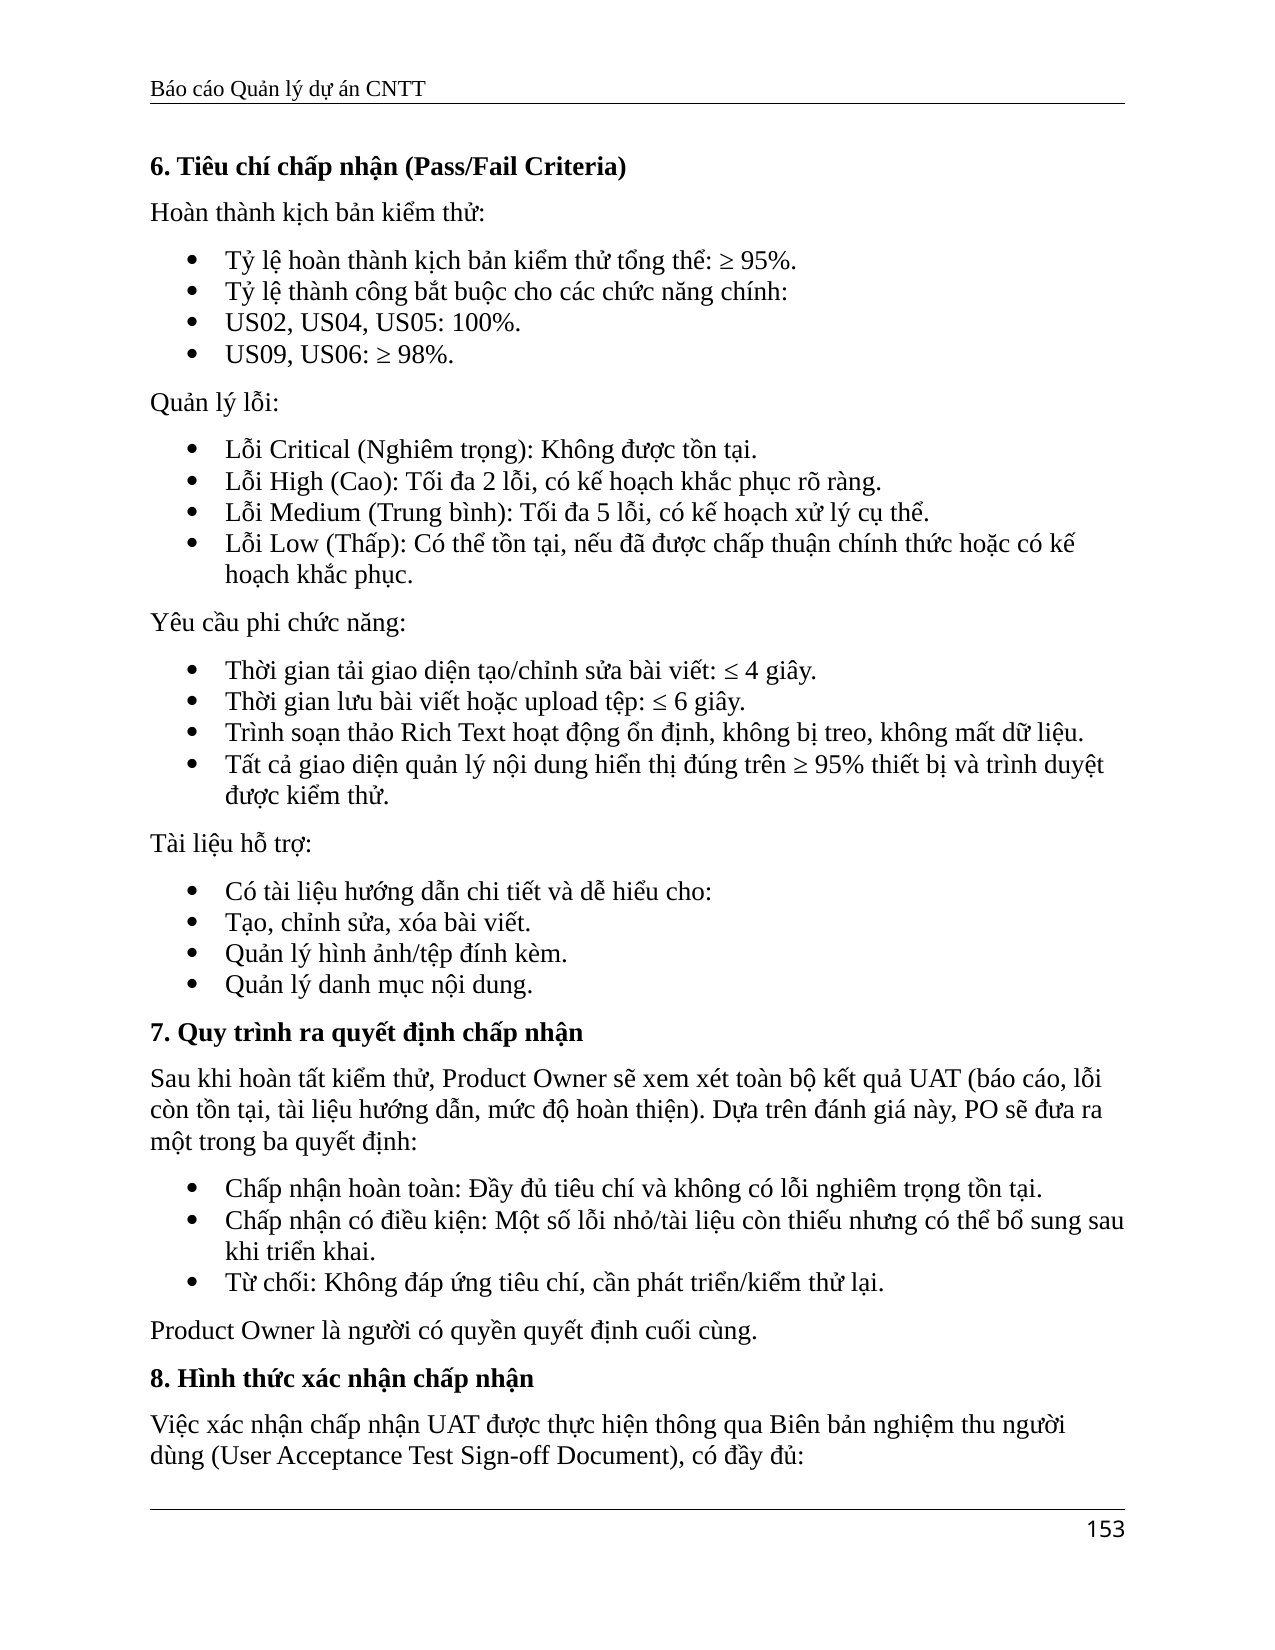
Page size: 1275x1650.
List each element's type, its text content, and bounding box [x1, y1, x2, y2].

subtitle 8. Hình thức xác nhận chấp nhận [150, 1362, 1125, 1393]
list Tất cả giao diện quản lý nội dung hiển thị đúng trên ≥ 95% thiết bị và trình duyệt được kiểm thử. [187, 748, 1125, 810]
list US09, US06: ≥ 98%. [187, 338, 1125, 369]
text Quản lý lỗi: [150, 386, 1125, 417]
list Lỗi High (Cao): Tối đa 2 lỗi, có kế hoạch khắc phục rõ ràng. [187, 465, 1125, 496]
list Lỗi Low (Thấp): Có thể tồn tại, nếu đã được chấp thuận chính thức hoặc có kế hoạch khắc phục. [187, 527, 1125, 589]
list Thời gian tải giao diện tạo/chỉnh sửa bài viết: ≤ 4 giây. [187, 654, 1125, 685]
text Yêu cầu phi chức năng: [150, 606, 1125, 637]
list US02, US04, US05: 100%. [187, 306, 1125, 338]
list Quản lý danh mục nội dung. [187, 968, 1125, 1000]
list Từ chối: Không đáp ứng tiêu chí, cần phát triển/kiểm thử lại. [187, 1266, 1125, 1297]
text Việc xác nhận chấp nhận UAT được thực hiện thông qua Biên bản nghiệm thu người dùng (User Acceptance Test Sign-off Document), có đầy đủ: [150, 1408, 1125, 1470]
text Hoàn thành kịch bản kiểm thử: [150, 196, 1125, 227]
text Tài liệu hỗ trợ: [150, 827, 1125, 858]
list Thời gian lưu bài viết hoặc upload tệp: ≤ 6 giây. [187, 685, 1125, 717]
list Tỷ lệ thành công bắt buộc cho các chức năng chính: [187, 275, 1125, 306]
list Tỷ lệ hoàn thành kịch bản kiểm thử tổng thể: ≥ 95%. [187, 244, 1125, 275]
list Quản lý hình ảnh/tệp đính kèm. [187, 937, 1125, 968]
list Lỗi Critical (Nghiêm trọng): Không được tồn tại. [187, 433, 1125, 465]
list Chấp nhận có điều kiện: Một số lỗi nhỏ/tài liệu còn thiếu nhưng có thể bổ sung sau khi triển khai. [187, 1204, 1125, 1266]
subtitle 6. Tiêu chí chấp nhận (Pass/Fail Criteria) [150, 150, 1125, 181]
text Product Owner là người có quyền quyết định cuối cùng. [150, 1314, 1125, 1345]
subtitle 7. Quy trình ra quyết định chấp nhận [150, 1016, 1125, 1047]
list Trình soạn thảo Rich Text hoạt động ổn định, không bị treo, không mất dữ liệu. [187, 717, 1125, 748]
list Lỗi Medium (Trung bình): Tối đa 5 lỗi, có kế hoạch xử lý cụ thể. [187, 496, 1125, 527]
list Có tài liệu hướng dẫn chi tiết và dễ hiểu cho: [187, 875, 1125, 906]
list Chấp nhận hoàn toàn: Đầy đủ tiêu chí và không có lỗi nghiêm trọng tồn tại. [187, 1173, 1125, 1204]
text Sau khi hoàn tất kiểm thử, Product Owner sẽ xem xét toàn bộ kết quả UAT (báo cáo, lỗi còn tồn tại, tài liệu hướng dẫn, mức độ hoàn thiện). Dựa trên đánh giá này, PO sẽ đưa ra một trong ba quyết định: [150, 1062, 1125, 1156]
list Tạo, chỉnh sửa, xóa bài viết. [187, 906, 1125, 937]
